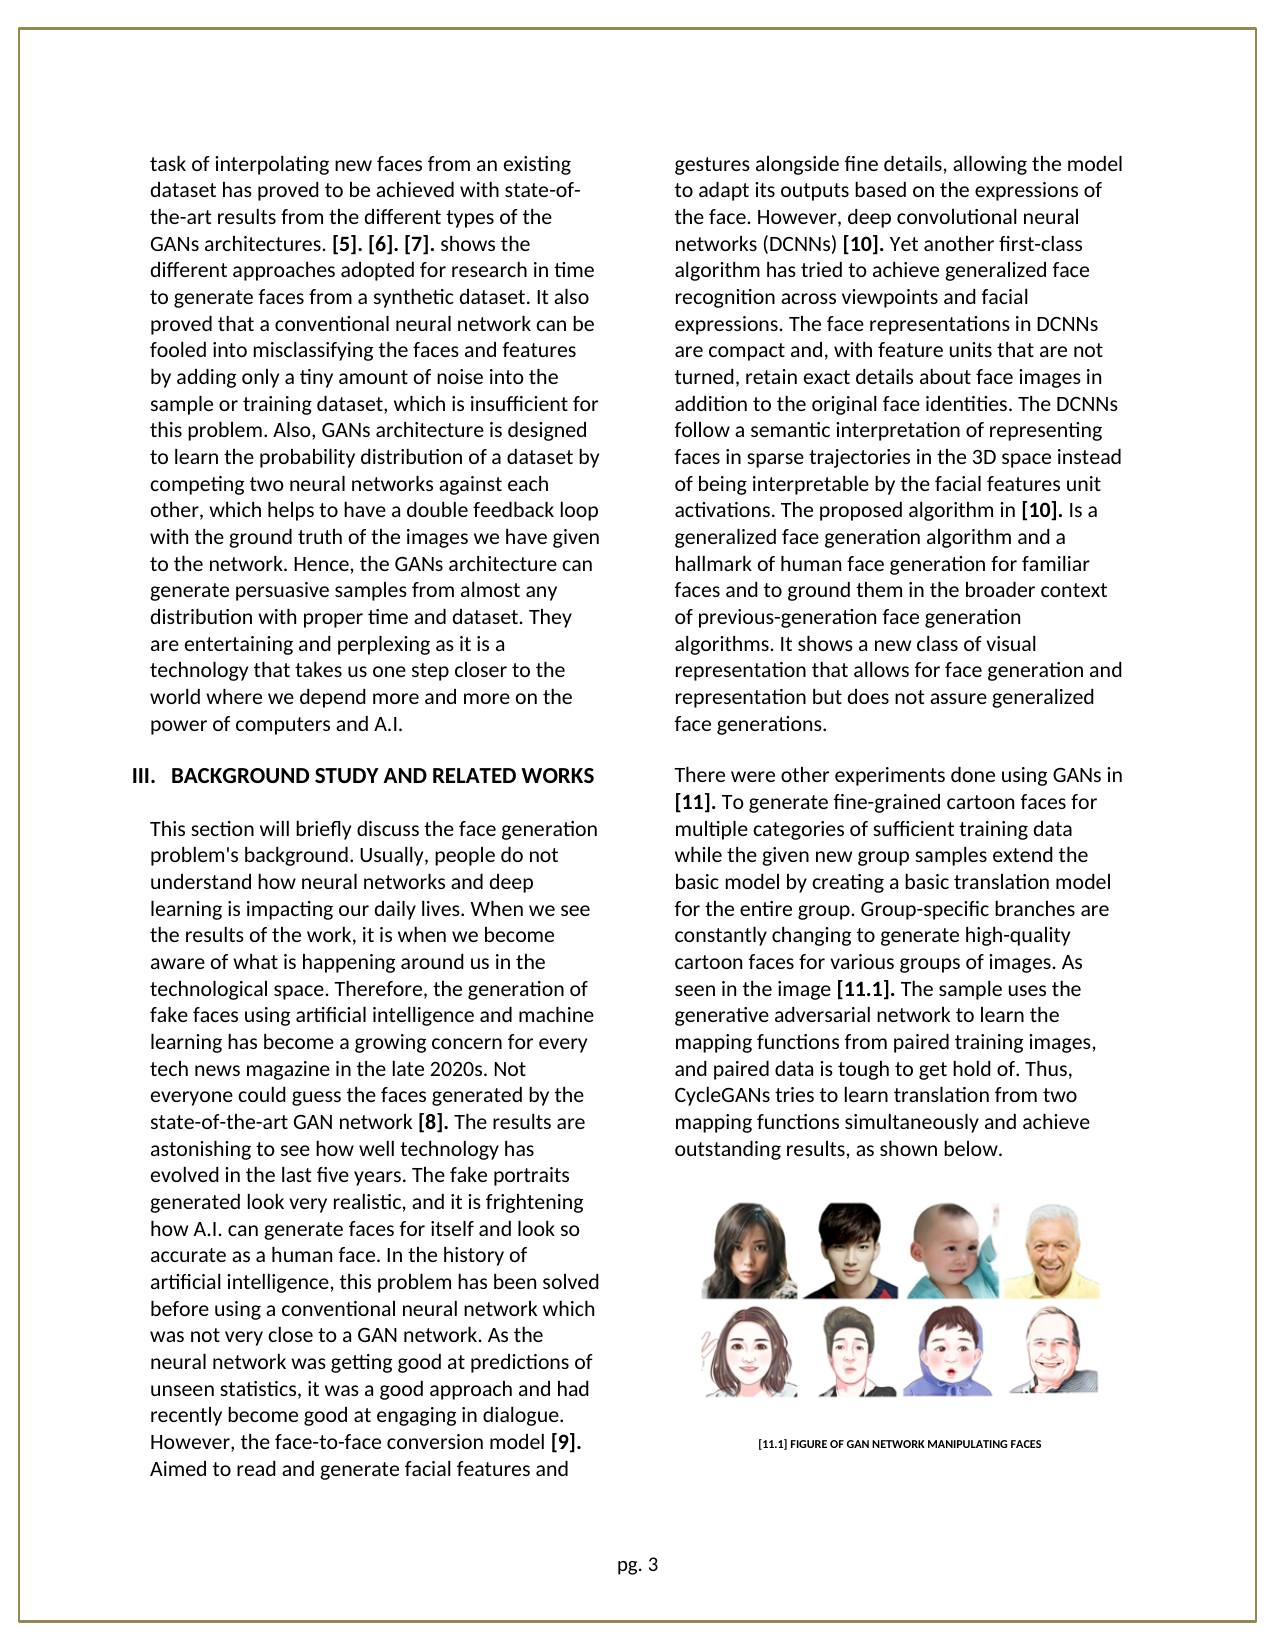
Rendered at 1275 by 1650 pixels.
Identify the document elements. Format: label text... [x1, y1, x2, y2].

list BACKGROUND STUDY AND RELATED WORKS [150, 762, 601, 790]
picture [688, 1186, 1112, 1412]
text There were other experiments done using GANs in [11]. To generate fine-grained cartoon faces for multiple categories of sufficient training data while the given new group samples extend the basic model by creating a basic translation model for the entire group. Group-specific branches are constantly changing to generate high-quality cartoon faces for various groups of images. As seen in the image [11.1]. The sample uses the generative adversarial network to learn the mapping functions from paired training images, and paired data is tough to get hold of. Thus, CycleGANs tries to learn translation from two mapping functions simultaneously and achieve outstanding results, as shown below. [674, 762, 1125, 1162]
text This section will briefly discuss the face generation problem's background. Usually, people do not understand how neural networks and deep learning is impacting our daily lives. When we see the results of the work, it is when we become aware of what is happening around us in the technological space. Therefore, the generation of fake faces using artificial intelligence and machine learning has become a growing concern for every tech news magazine in the late 2020s. Not everyone could guess the faces generated by the state-of-the-art GAN network [8]. The results are astonishing to see how well technology has evolved in the last five years. The fake portraits generated look very realistic, and it is frightening how A.I. can generate faces for itself and look so accurate as a human face. In the history of artificial intelligence, this problem has been solved before using a conventional neural network which was not very close to a GAN network. As the neural network was getting good at predictions of unseen statistics, it was a good approach and had recently become good at engaging in dialogue. However, the face-to-face conversion model [9]. Aimed to read and generate facial features and gestures alongside fine details, allowing the model to adapt its outputs based on the expressions of the face. However, deep convolutional neural networks (DCNNs) [10]. Yet another first-class algorithm has tried to achieve generalized face recognition across viewpoints and facial expressions. The face representations in DCNNs are compact and, with feature units that are not turned, retain exact details about face images in addition to the original face identities. The DCNNs follow a semantic interpretation of representing faces in sparse trajectories in the 3D space instead of being interpretable by the facial features unit activations. The proposed algorithm in [10]. Is a generalized face generation algorithm and a hallmark of human face generation for familiar faces and to ground them in the broader context of previous-generation face generation algorithms. It shows a new class of visual representation that allows for face generation and representation but does not assure generalized face generations. [150, 815, 601, 1481]
text This section will briefly discuss the face generation problem's background. Usually, people do not understand how neural networks and deep learning is impacting our daily lives. When we see the results of the work, it is when we become aware of what is happening around us in the technological space. Therefore, the generation of fake faces using artificial intelligence and machine learning has become a growing concern for every tech news magazine in the late 2020s. Not everyone could guess the faces generated by the state-of-the-art GAN network [8]. The results are astonishing to see how well technology has evolved in the last five years. The fake portraits generated look very realistic, and it is frightening how A.I. can generate faces for itself and look so accurate as a human face. In the history of artificial intelligence, this problem has been solved before using a conventional neural network which was not very close to a GAN network. As the neural network was getting good at predictions of unseen statistics, it was a good approach and had recently become good at engaging in dialogue. However, the face-to-face conversion model [9]. Aimed to read and generate facial features and gestures alongside fine details, allowing the model to adapt its outputs based on the expressions of the face. However, deep convolutional neural networks (DCNNs) [10]. Yet another first-class algorithm has tried to achieve generalized face recognition across viewpoints and facial expressions. The face representations in DCNNs are compact and, with feature units that are not turned, retain exact details about face images in addition to the original face identities. The DCNNs follow a semantic interpretation of representing faces in sparse trajectories in the 3D space instead of being interpretable by the facial features unit activations. The proposed algorithm in [10]. Is a generalized face generation algorithm and a hallmark of human face generation for familiar faces and to ground them in the broader context of previous-generation face generation algorithms. It shows a new class of visual representation that allows for face generation and representation but does not assure generalized face generations. [674, 150, 1125, 737]
text [11.1] FIGURE OF GAN NETWORK MANIPULATING FACES [674, 1437, 1125, 1462]
